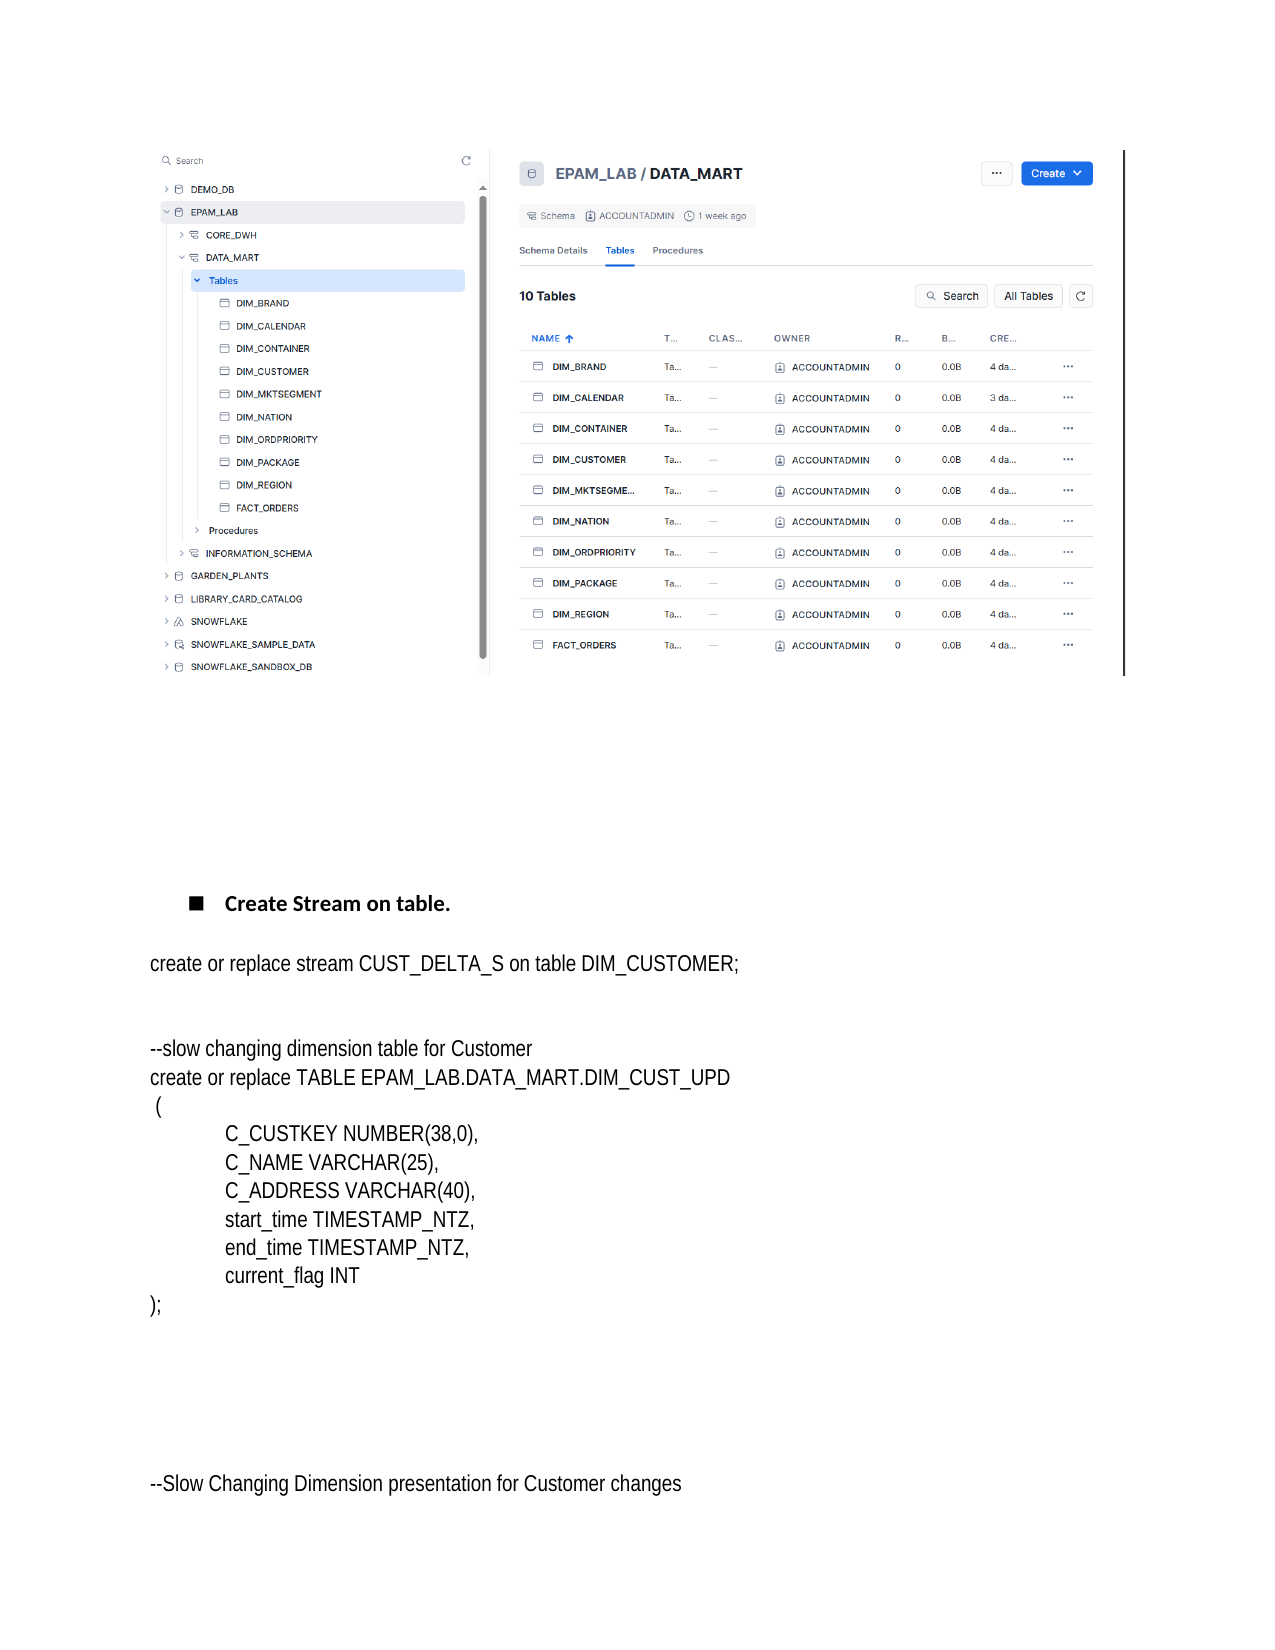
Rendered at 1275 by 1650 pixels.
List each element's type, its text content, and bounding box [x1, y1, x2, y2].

list Create Stream on table. [187, 889, 1125, 917]
text --Slow Changing Dimension presentation for Customer changes [150, 1470, 1125, 1497]
text ( [150, 1092, 1125, 1118]
picture [150, 150, 1125, 676]
text current_flag INT [150, 1262, 1125, 1289]
text start_time TIMESTAMP_NTZ, [150, 1206, 1125, 1232]
text create or replace stream CUST_DELTA_S on table DIM_CUSTOMER; [150, 950, 1125, 976]
text ); [150, 1291, 1125, 1317]
text C_CUSTKEY NUMBER(38,0), [150, 1120, 1125, 1147]
text create or replace TABLE EPAM_LAB.DATA_MART.DIM_CUST_UPD [150, 1063, 1125, 1090]
text end_time TIMESTAMP_NTZ, [150, 1234, 1125, 1260]
text C_ADDRESS VARCHAR(40), [150, 1177, 1125, 1203]
text --slow changing dimension table for Customer [150, 1035, 1125, 1061]
text C_NAME VARCHAR(25), [150, 1149, 1125, 1175]
